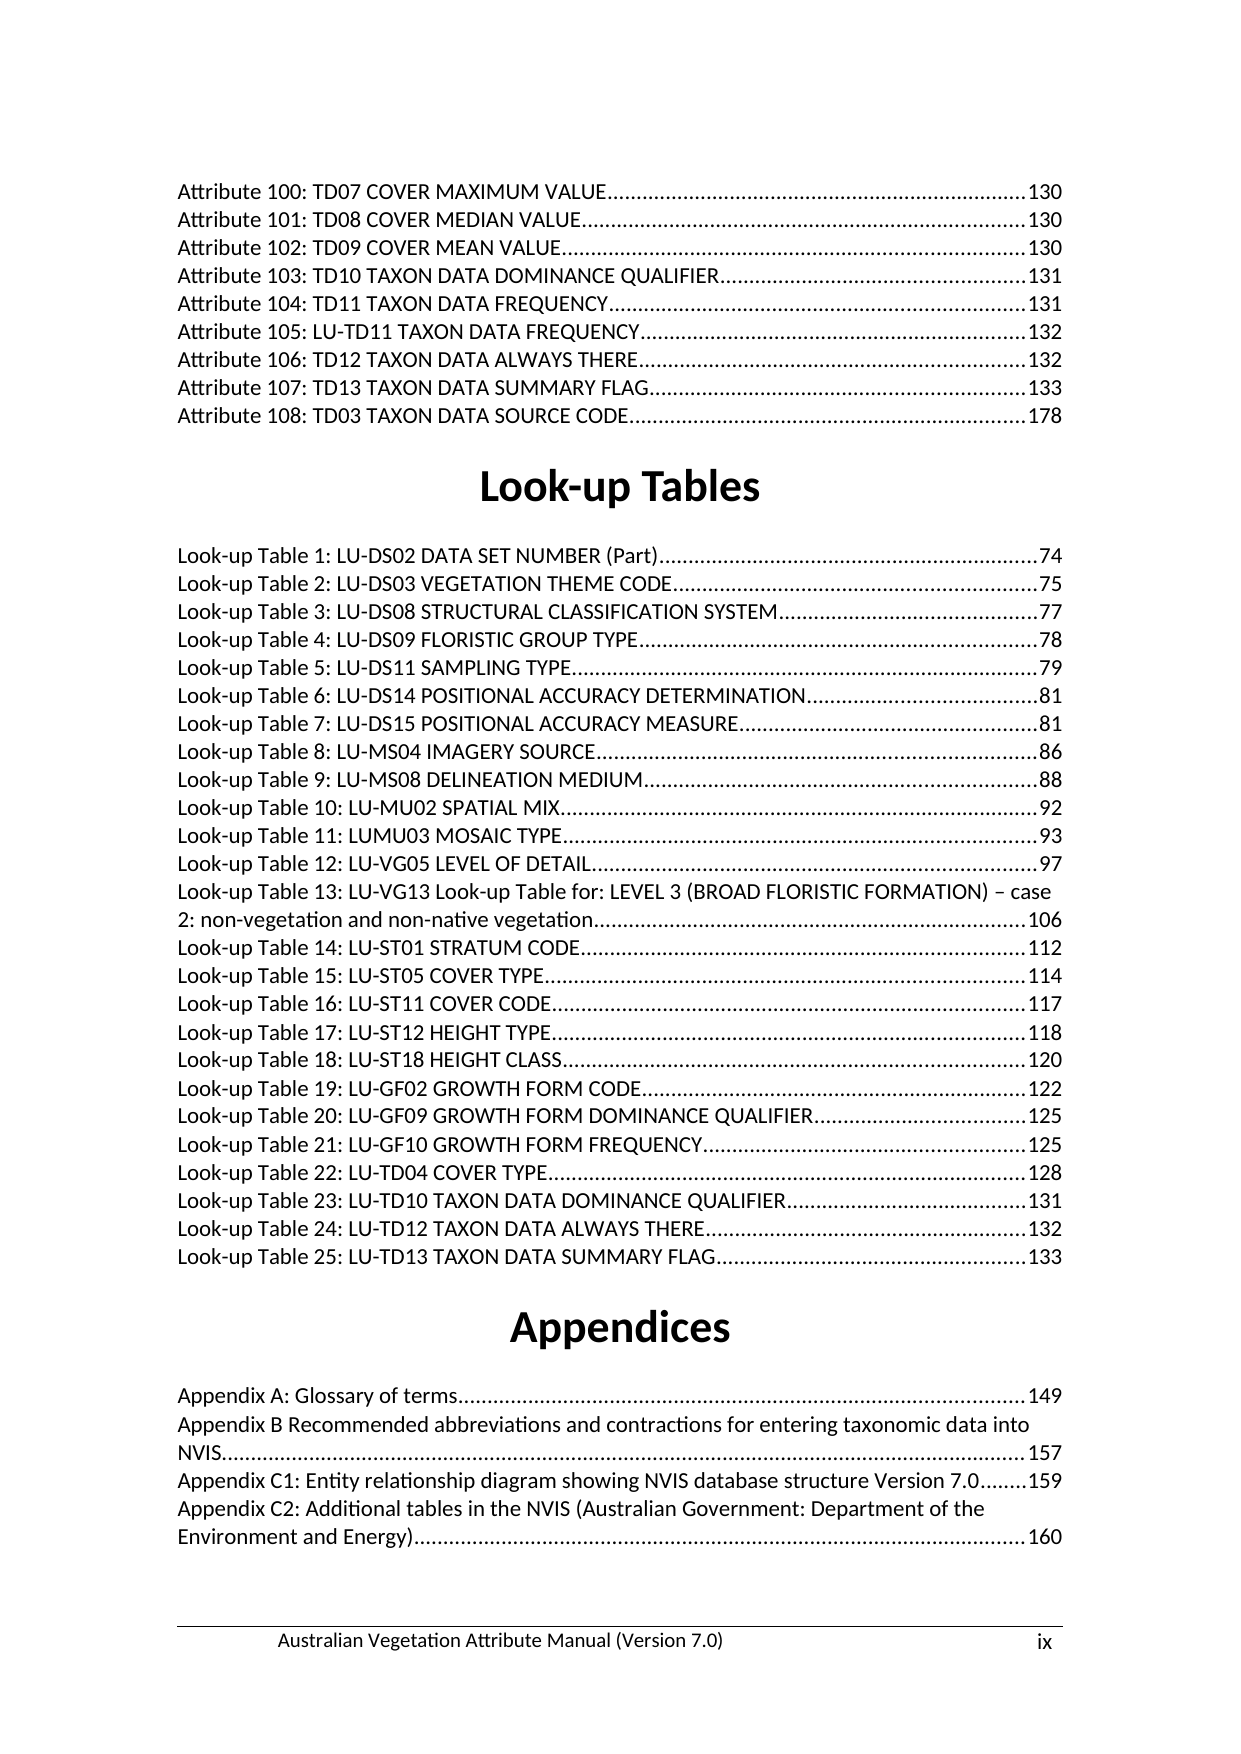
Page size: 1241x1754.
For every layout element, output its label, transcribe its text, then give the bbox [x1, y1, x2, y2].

subtitle Appendices [177, 1298, 1063, 1354]
text Look-up Table 14: LU-ST01 STRATUM CODE 112 [177, 933, 1063, 962]
text Look-up Table 4: LU-DS09 FLORISTIC GROUP TYPE 78 [177, 625, 1063, 653]
text Look-up Table 16: LU-ST11 COVER CODE 117 [177, 989, 1063, 1018]
text Look-up Table 18: LU-ST18 HEIGHT CLASS 120 [177, 1046, 1063, 1074]
text Look-up Table 1: LU-DS02 DATA SET NUMBER (Part) 74 [177, 541, 1063, 569]
text Look-up Table 7: LU-DS15 POSITIONAL ACCURACY MEASURE 81 [177, 709, 1063, 737]
text Attribute 106: TD12 TAXON DATA ALWAYS THERE 132 [177, 345, 1063, 373]
text Attribute 107: TD13 TAXON DATA SUMMARY FLAG 133 [177, 373, 1063, 401]
text Look-up Table 12: LU-VG05 LEVEL OF DETAIL 97 [177, 849, 1063, 877]
text Look-up Table 6: LU-DS14 POSITIONAL ACCURACY DETERMINATION 81 [177, 681, 1063, 709]
text Appendix A: Glossary of terms 149 [177, 1382, 1063, 1410]
text Appendix C2: Additional tables in the NVIS (Australian Government: Department of the Environment and Energy) 160 [177, 1494, 1063, 1550]
text Attribute 101: TD08 COVER MEDIAN VALUE 130 [177, 205, 1063, 233]
text Look-up Table 15: LU-ST05 COVER TYPE 114 [177, 962, 1063, 989]
text Look-up Table 9: LU-MS08 DELINEATION MEDIUM 88 [177, 765, 1063, 793]
text Attribute 105: LU-TD11 TAXON DATA FREQUENCY 132 [177, 317, 1063, 345]
text Look-up Table 3: LU-DS08 STRUCTURAL CLASSIFICATION SYSTEM 77 [177, 597, 1063, 625]
subtitle Look-up Tables [177, 457, 1063, 513]
text Look-up Table 10: LU-MU02 SPATIAL MIX 92 [177, 793, 1063, 821]
text Attribute 108: TD03 TAXON DATA SOURCE CODE 178 [177, 401, 1063, 429]
text Look-up Table 25: LU-TD13 TAXON DATA SUMMARY FLAG 133 [177, 1242, 1063, 1270]
text Look-up Table 23: LU-TD10 TAXON DATA DOMINANCE QUALIFIER 131 [177, 1186, 1063, 1214]
text Appendix B Recommended abbreviations and contractions for entering taxonomic data into NVIS 157 [177, 1410, 1063, 1466]
text Attribute 103: TD10 TAXON DATA DOMINANCE QUALIFIER 131 [177, 261, 1063, 289]
text Look-up Table 11: LUMU03 MOSAIC TYPE 93 [177, 821, 1063, 849]
text Look-up Table 8: LU-MS04 IMAGERY SOURCE 86 [177, 737, 1063, 765]
text Look-up Table 17: LU-ST12 HEIGHT TYPE 118 [177, 1018, 1063, 1046]
text Attribute 100: TD07 COVER MAXIMUM VALUE 130 [177, 177, 1063, 205]
text Look-up Table 22: LU-TD04 COVER TYPE 128 [177, 1158, 1063, 1186]
text Look-up Table 24: LU-TD12 TAXON DATA ALWAYS THERE 132 [177, 1214, 1063, 1242]
text Look-up Table 19: LU-GF02 GROWTH FORM CODE 122 [177, 1074, 1063, 1102]
text Attribute 102: TD09 COVER MEAN VALUE 130 [177, 233, 1063, 261]
text Look-up Table 20: LU-GF09 GROWTH FORM DOMINANCE QUALIFIER 125 [177, 1102, 1063, 1130]
text Look-up Table 21: LU-GF10 GROWTH FORM FREQUENCY 125 [177, 1130, 1063, 1158]
text Look-up Table 2: LU-DS03 VEGETATION THEME CODE 75 [177, 569, 1063, 597]
text Appendix C1: Entity relationship diagram showing NVIS database structure Version 7.0 159 [177, 1466, 1063, 1494]
text Look-up Table 13: LU-VG13 Look-up Table for: LEVEL 3 (BROAD FLORISTIC FORMATION) – case 2: non-vegetation and non-native vegetation 106 [177, 877, 1063, 933]
text Attribute 104: TD11 TAXON DATA FREQUENCY 131 [177, 289, 1063, 317]
text Look-up Table 5: LU-DS11 SAMPLING TYPE 79 [177, 653, 1063, 681]
